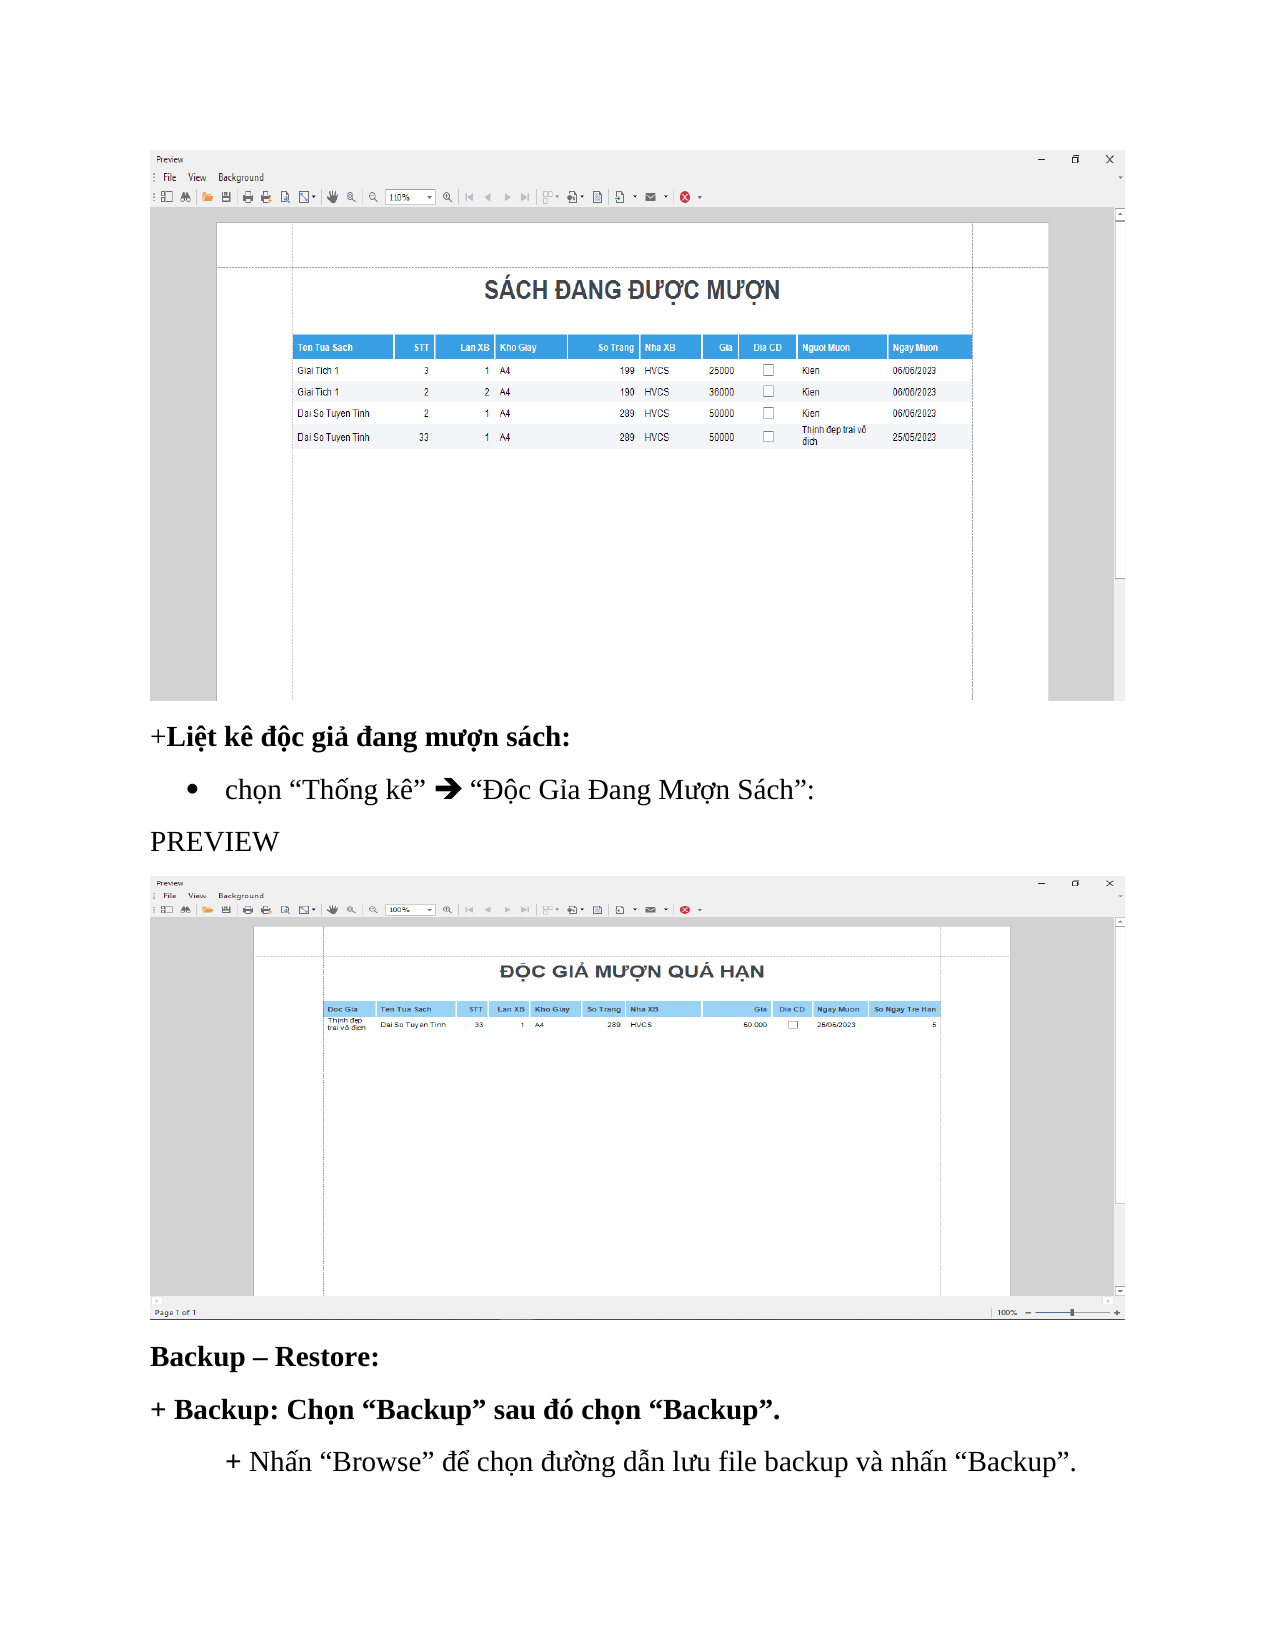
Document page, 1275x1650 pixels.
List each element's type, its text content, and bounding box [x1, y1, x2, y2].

text + Nhấn “Browse” để chọn đường dẫn lưu file backup và nhấn “Backup”. [150, 1444, 1125, 1478]
text PREVIEW [150, 824, 1125, 858]
text +Liệt kê độc giả đang mượn sách: [150, 719, 1125, 752]
picture [150, 876, 1125, 1320]
list chọn “Thống kê” “Độc Gỉa Đang Mượn Sách”: [187, 772, 1125, 805]
text Backup – Restore: [150, 1339, 1125, 1372]
picture [150, 150, 1125, 701]
text + Backup: Chọn “Backup” sau đó chọn “Backup”. [150, 1392, 1125, 1425]
